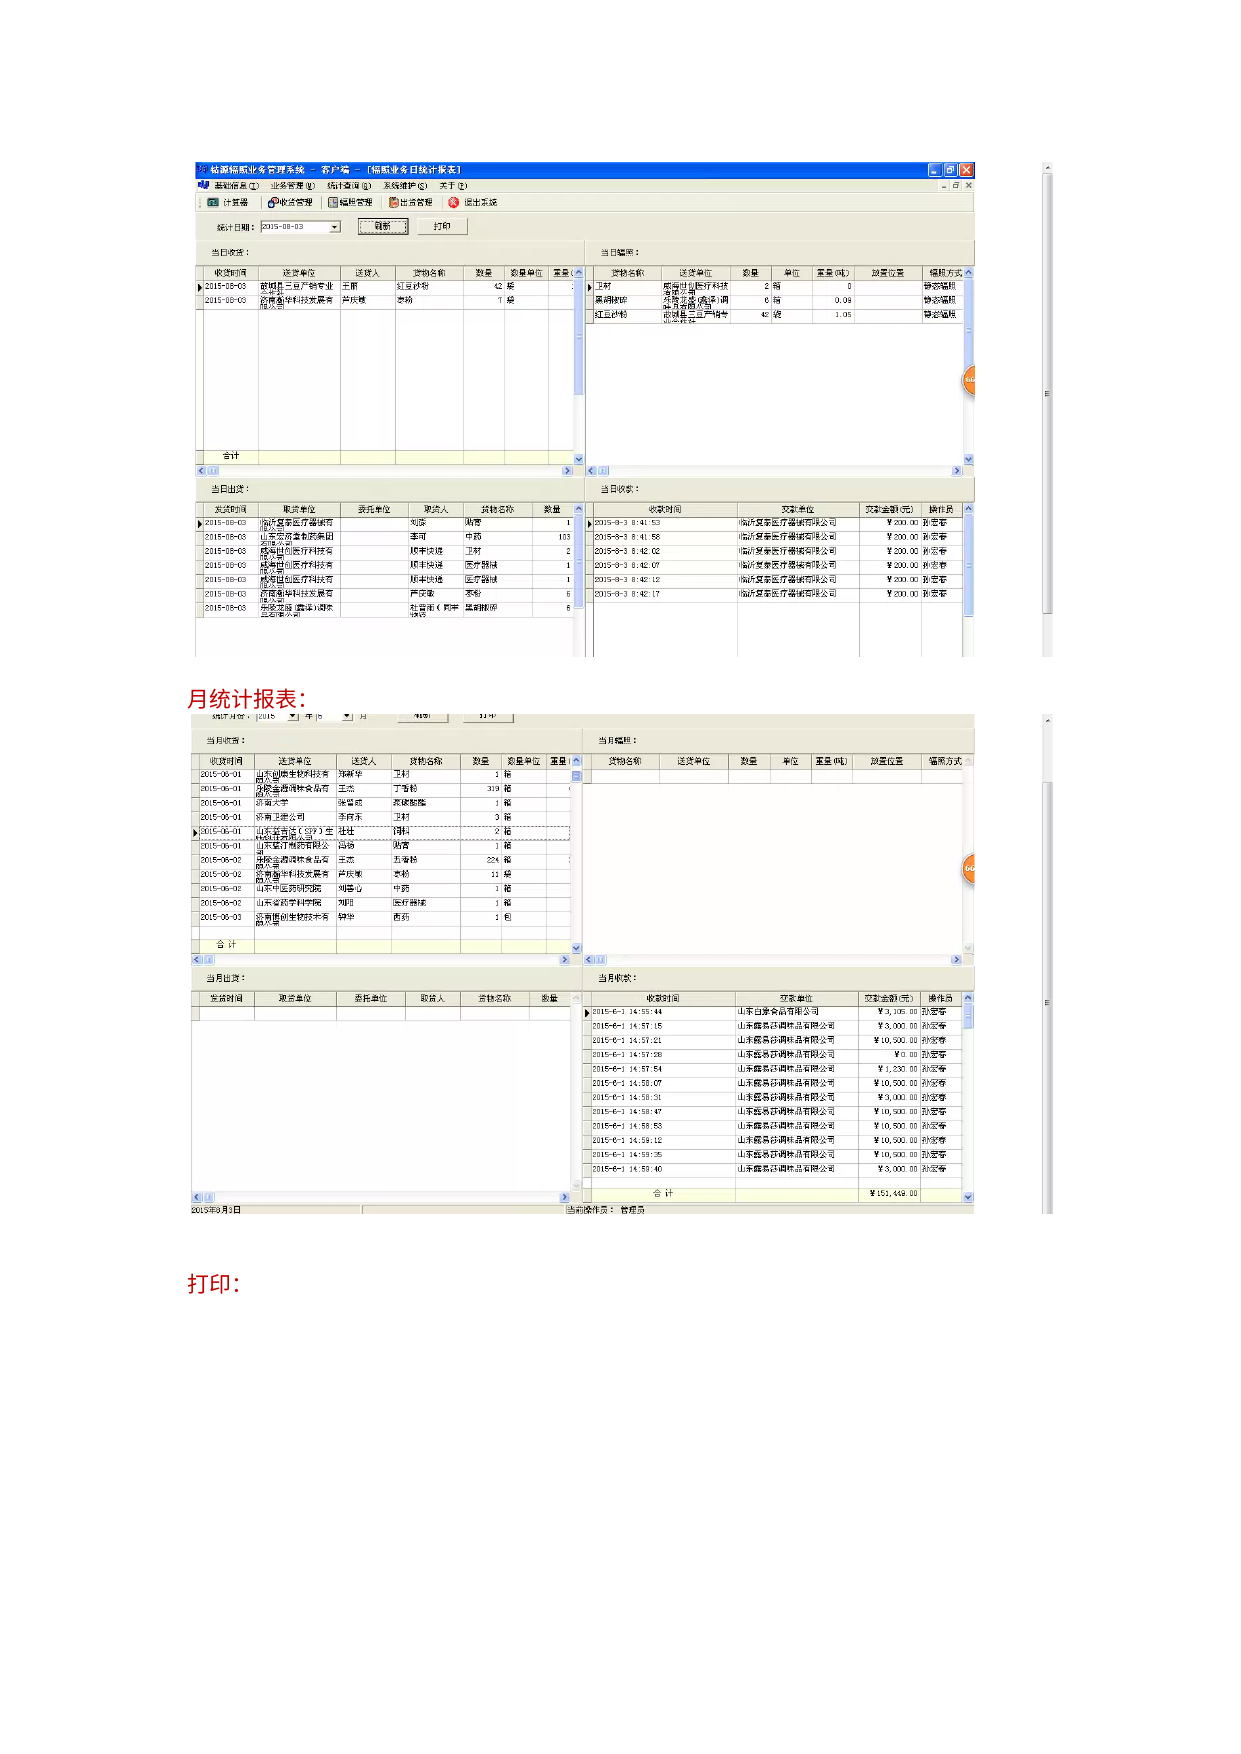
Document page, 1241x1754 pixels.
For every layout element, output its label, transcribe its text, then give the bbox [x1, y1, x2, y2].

picture [187, 714, 1053, 1214]
text 月统计报表： [187, 682, 1053, 714]
text 打印： [187, 1267, 1053, 1299]
picture [187, 162, 1053, 657]
